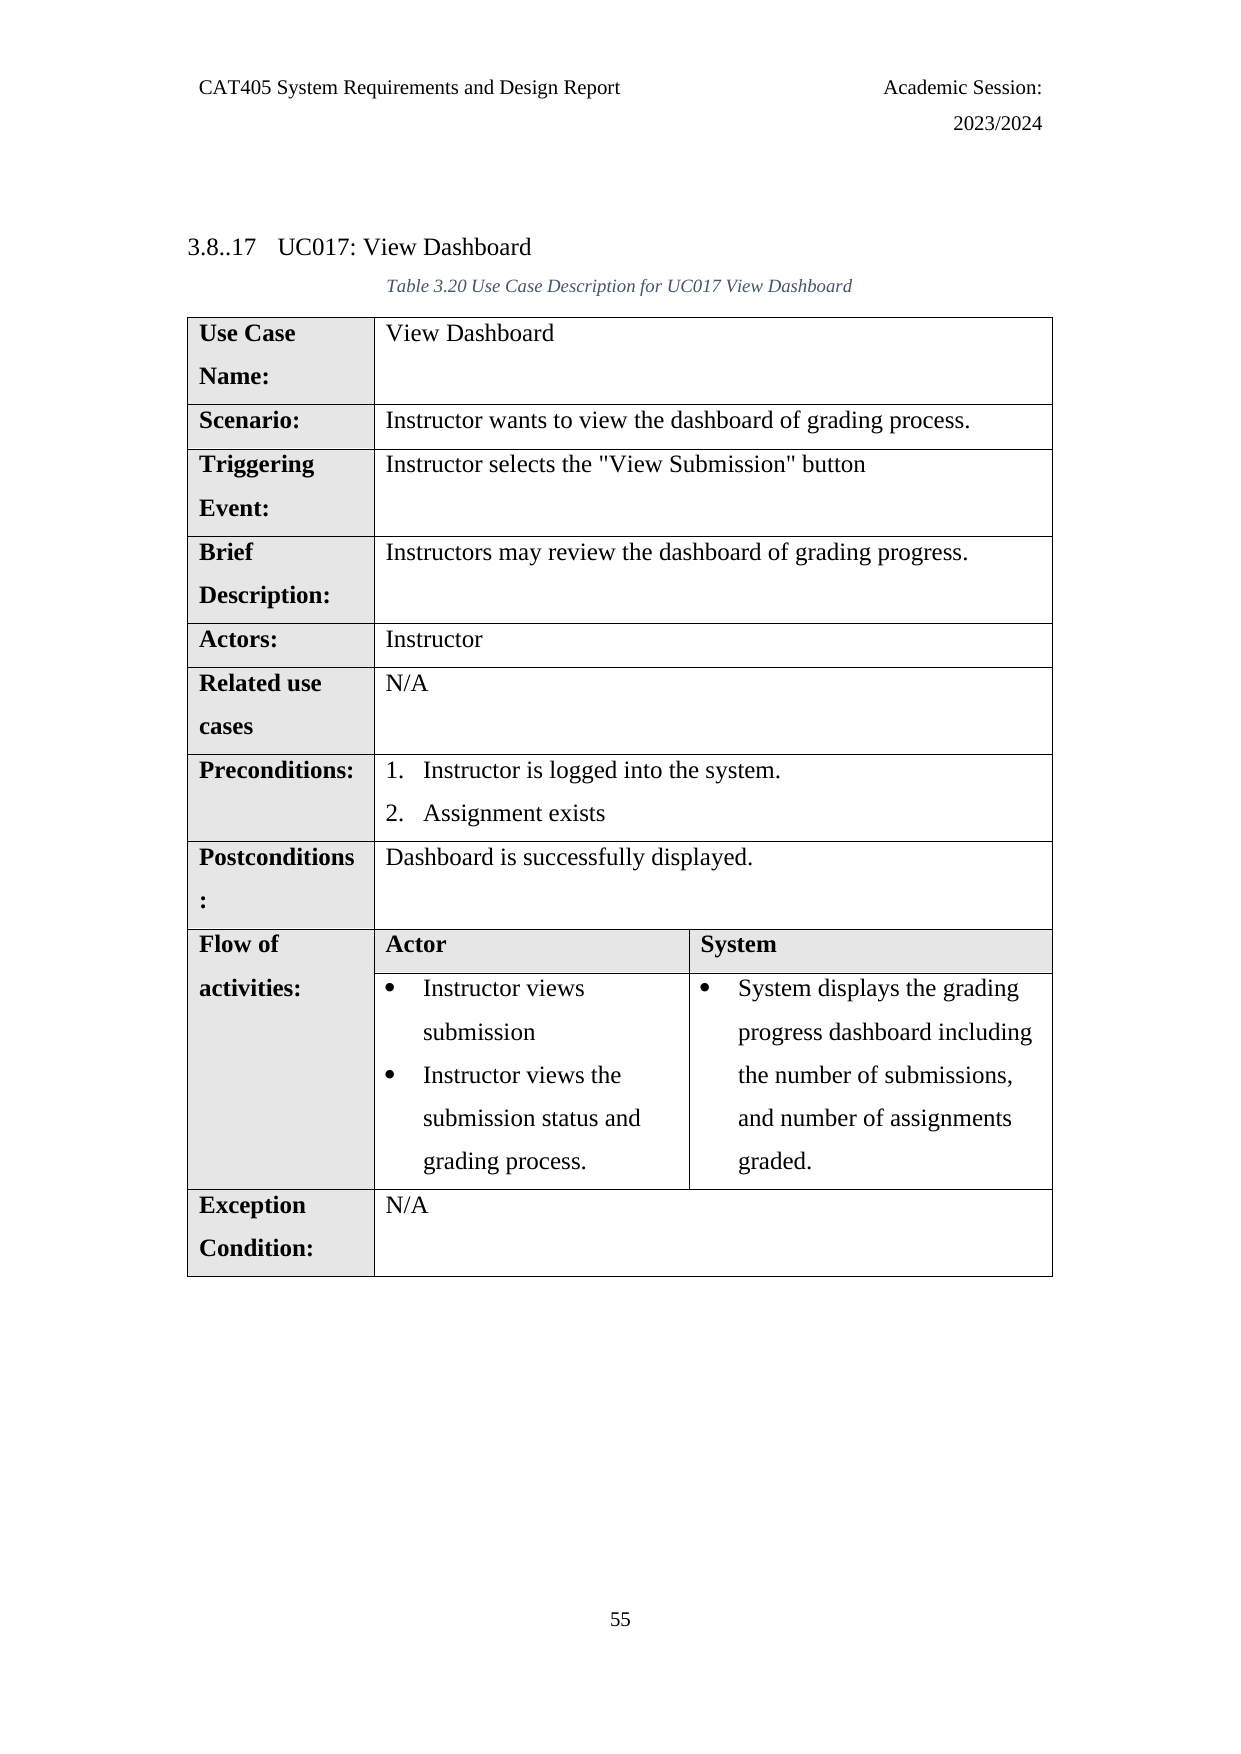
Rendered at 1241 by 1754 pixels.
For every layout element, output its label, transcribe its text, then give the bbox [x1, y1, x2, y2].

table_cell Exception Condition: [188, 1190, 374, 1276]
table_cell Instructor is logged into the system. Assignment exists [375, 755, 1052, 841]
table_cell N/A [375, 668, 1052, 754]
table_cell Actor [375, 930, 689, 972]
table_cell System [690, 930, 1052, 972]
table_cell Brief Description: [188, 537, 374, 623]
table_cell Instructor views submission Instructor views the submission status and grading process. [375, 974, 689, 1189]
table_cell Triggering Event: [188, 450, 374, 536]
table_cell N/A [375, 1190, 1052, 1276]
table_cell Related use cases [188, 668, 374, 754]
table_cell Instructor [375, 624, 1052, 667]
table_cell Instructors may review the dashboard of grading progress. [375, 537, 1052, 623]
table_cell Dashboard is successfully displayed. [375, 842, 1052, 928]
table_header Use Case Name: [188, 318, 374, 404]
table_header View Dashboard [375, 318, 1052, 404]
subtitle UC017: View Dashboard [187, 232, 1053, 260]
table_cell Instructor selects the "View Submission" button [375, 450, 1052, 536]
table_cell Preconditions: [188, 755, 374, 841]
table_cell Scenario: [188, 405, 374, 448]
table_cell Postconditions: [188, 842, 374, 928]
table_cell Actors: [188, 624, 374, 667]
table_cell System displays the grading progress dashboard including the number of submissions, and number of assignments graded. [690, 974, 1052, 1189]
table_cell Instructor wants to view the dashboard of grading process. [375, 405, 1052, 448]
table_cell Flow of activities: [188, 930, 374, 1189]
